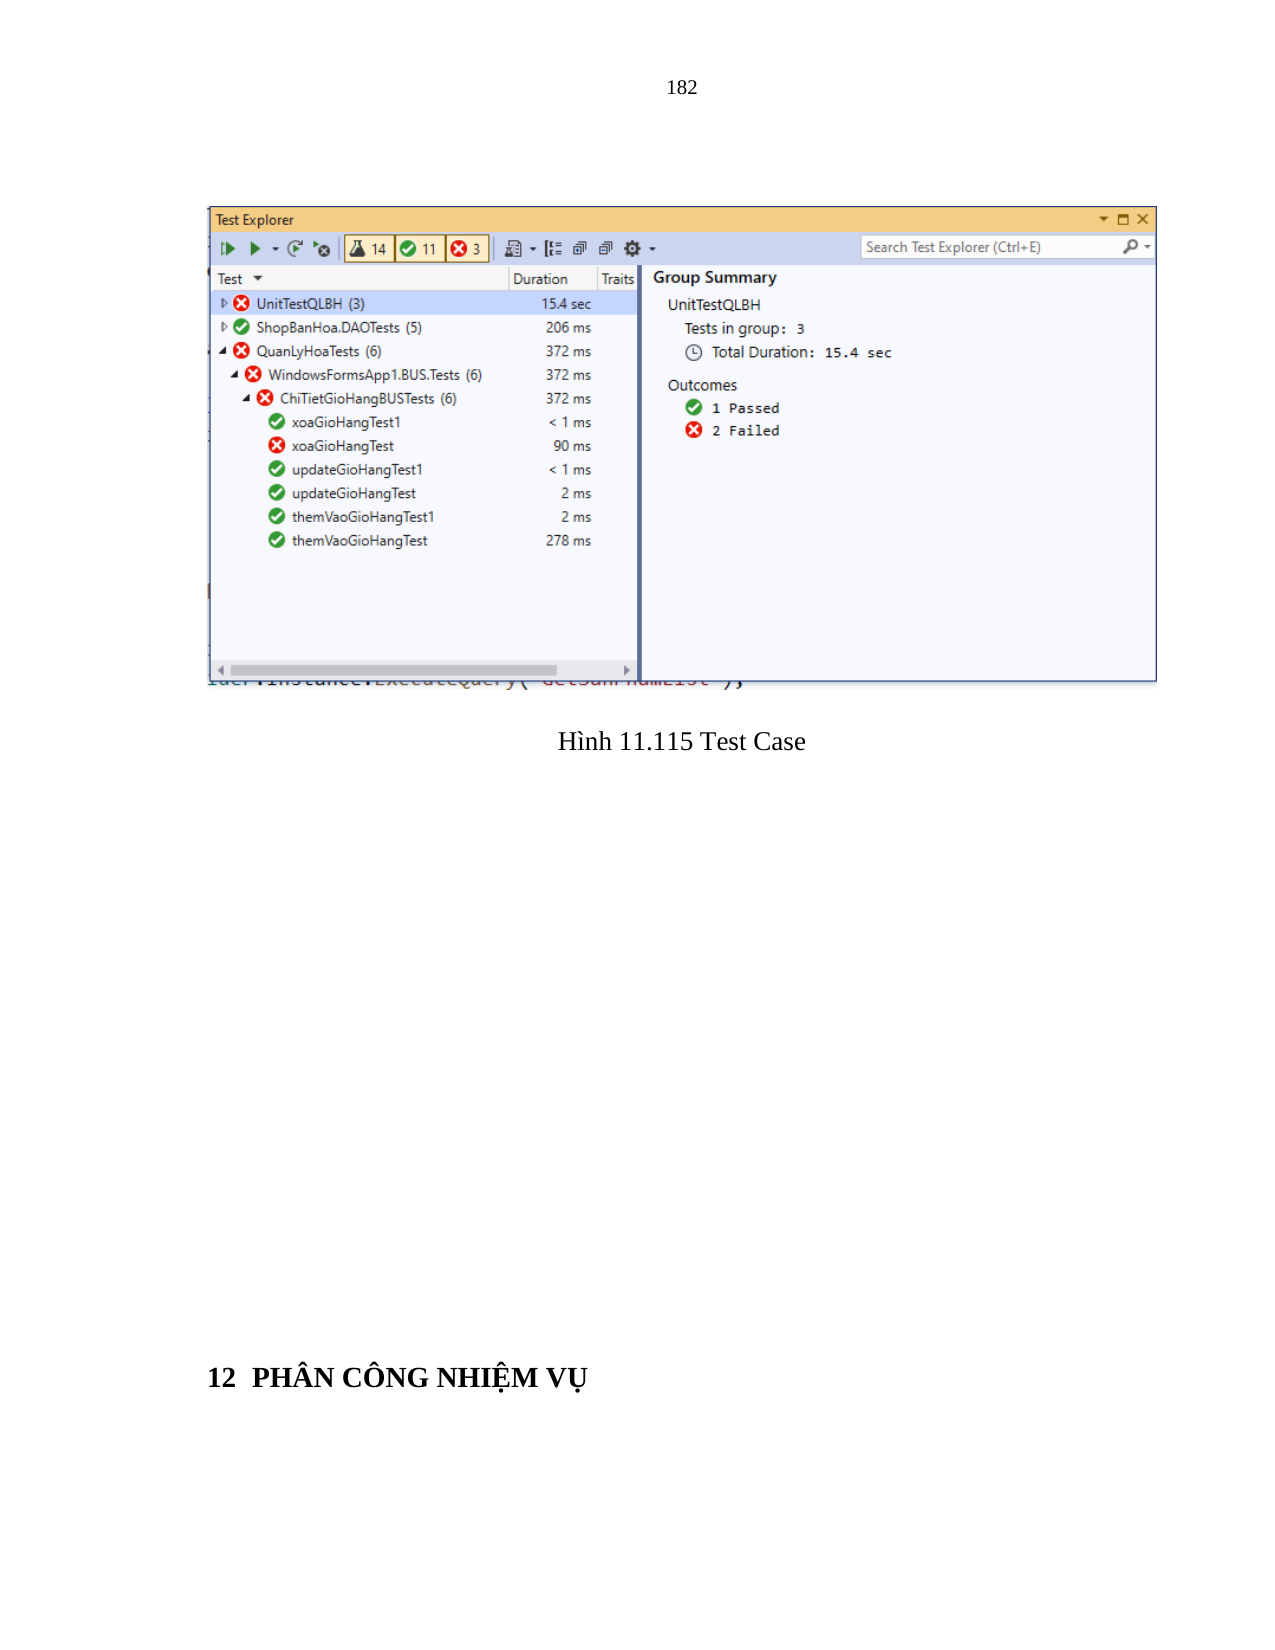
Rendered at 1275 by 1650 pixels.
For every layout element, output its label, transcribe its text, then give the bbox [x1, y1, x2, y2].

subtitle PHÂN CÔNG NHIỆM VỤ [207, 1360, 1157, 1393]
picture [206, 206, 1157, 690]
